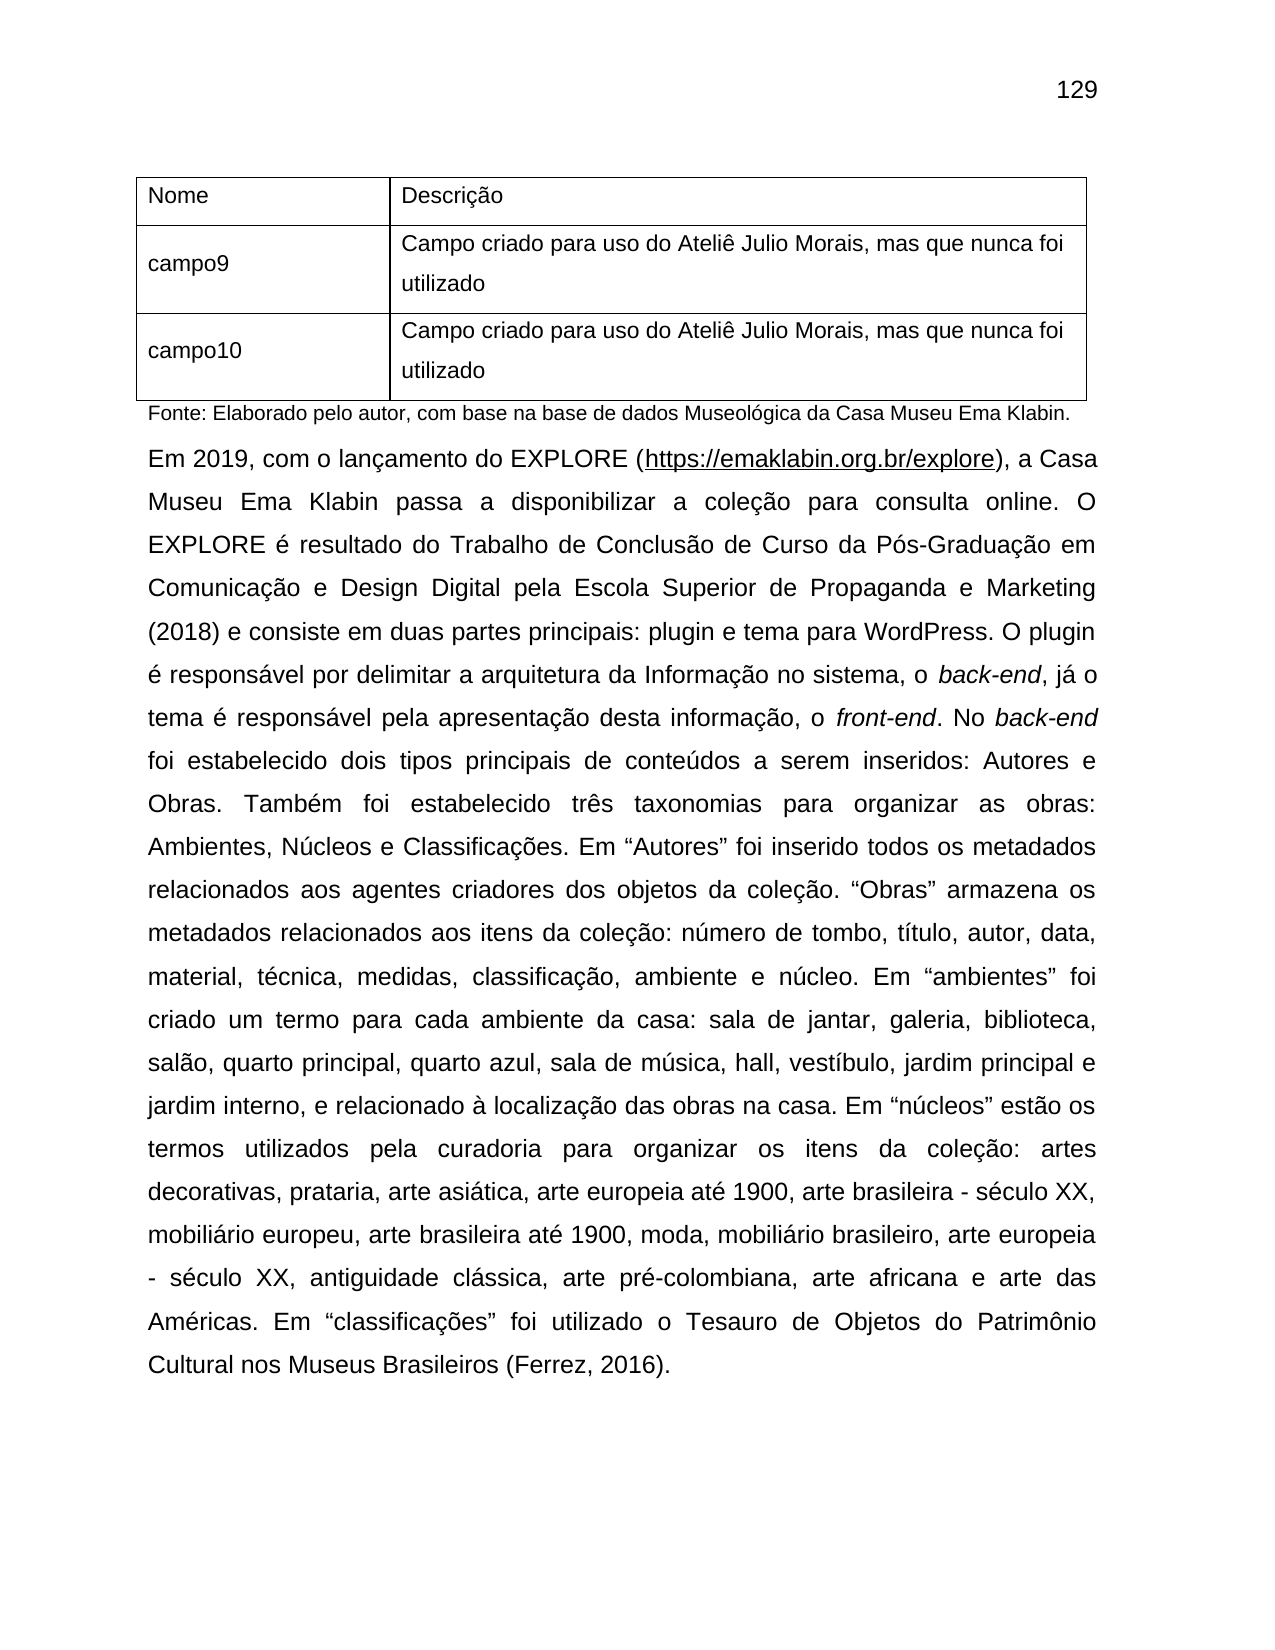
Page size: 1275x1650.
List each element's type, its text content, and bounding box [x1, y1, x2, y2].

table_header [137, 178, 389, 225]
text Em 2019, com o lançamento do EXPLORE (https://emaklabin.org.br/explore), a Casa Museu Ema Klabin passa a disponibilizar a coleção para consulta online. O EXPLORE é resultado do Trabalho de Conclusão de Curso da Pós-Graduação em Comunicação e Design Digital pela Escola Superior de Propaganda e Marketing (2018) e consiste em duas partes principais: plugin e tema para WordPress. O plugin é responsável por delimitar a arquitetura da Informação no sistema, o back-end, já o tema é responsável pela apresentação desta informação, o front-end. No back-end foi estabelecido dois tipos principais de conteúdos a serem inseridos: Autores e Obras. Também foi estabelecido três taxonomias para organizar as obras: Ambientes, Núcleos e Classificações. Em “Autores” foi inserido todos os metadados relacionados aos agentes criadores dos objetos da coleção. “Obras” armazena os metadados relacionados aos itens da coleção: número de tombo, título, autor, data, material, técnica, medidas, classificação, ambiente e núcleo. Em “ambientes” foi criado um termo para cada ambiente da casa: sala de jantar, galeria, biblioteca, salão, quarto principal, quarto azul, sala de música, hall, vestíbulo, jardim principal e jardim interno, e relacionado à localização das obras na casa. Em “núcleos” estão os termos utilizados pela curadoria para organizar os itens da coleção: artes decorativas, prataria, arte asiática, arte europeia até 1900, arte brasileira - século XX, mobiliário europeu, arte brasileira até 1900, moda, mobiliário brasileiro, arte europeia - século XX, antiguidade clássica, arte pré-colombiana, arte africana e arte das Américas. Em “classificações” foi utilizado o Tesauro de Objetos do Patrimônio Cultural nos Museus Brasileiros (Ferrez, 2016). [148, 444, 1098, 1378]
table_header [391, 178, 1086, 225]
text Fonte: Elaborado pelo autor, com base na base de dados Museológica da Casa Museu Ema Klabin. [148, 401, 1098, 425]
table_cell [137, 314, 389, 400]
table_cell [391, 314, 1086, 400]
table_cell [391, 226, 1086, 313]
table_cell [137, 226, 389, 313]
